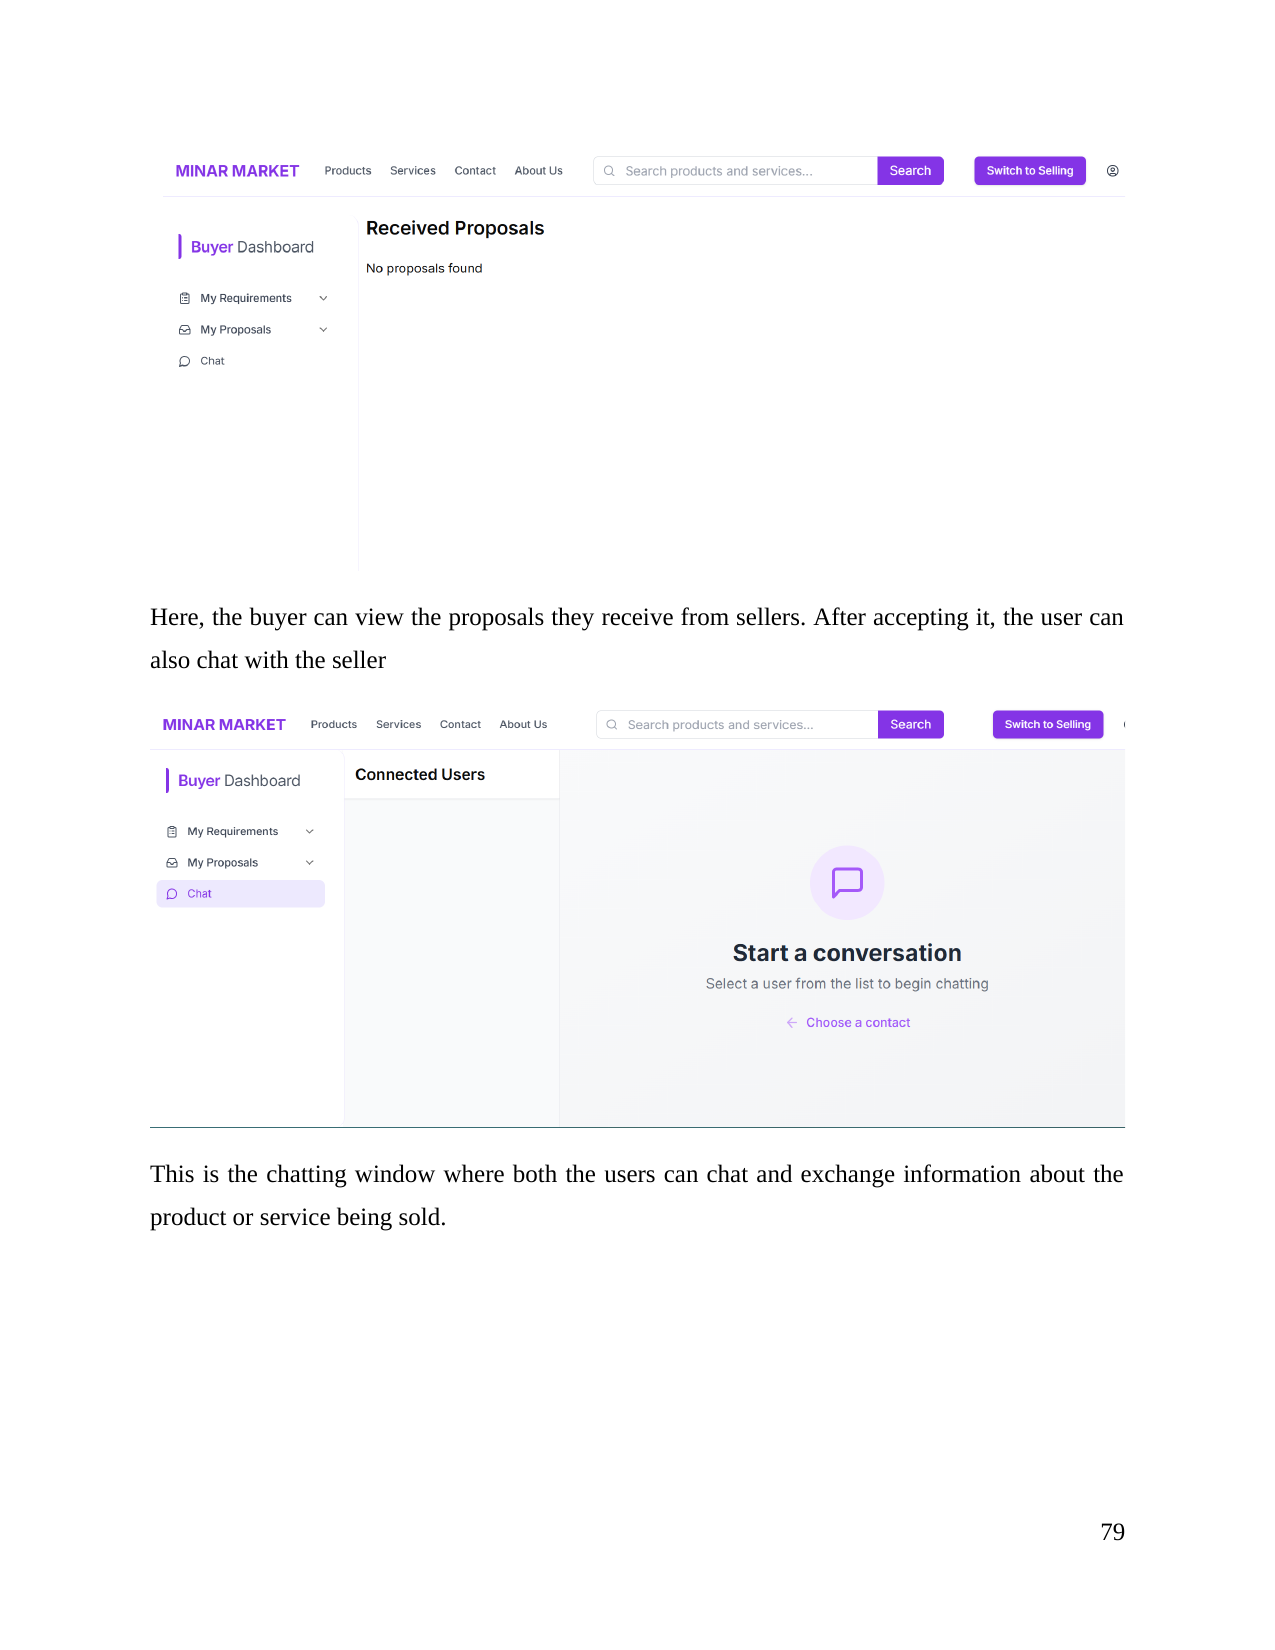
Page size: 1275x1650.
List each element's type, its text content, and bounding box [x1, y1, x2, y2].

picture [150, 704, 1125, 1128]
text Here, the buyer can view the proposals they receive from sellers. After accepting it, the user can also chat with the seller [150, 602, 1125, 674]
text This is the chatting window where both the users can chat and exchange information about the product or service being sold. [150, 1159, 1125, 1231]
picture [150, 150, 1125, 571]
